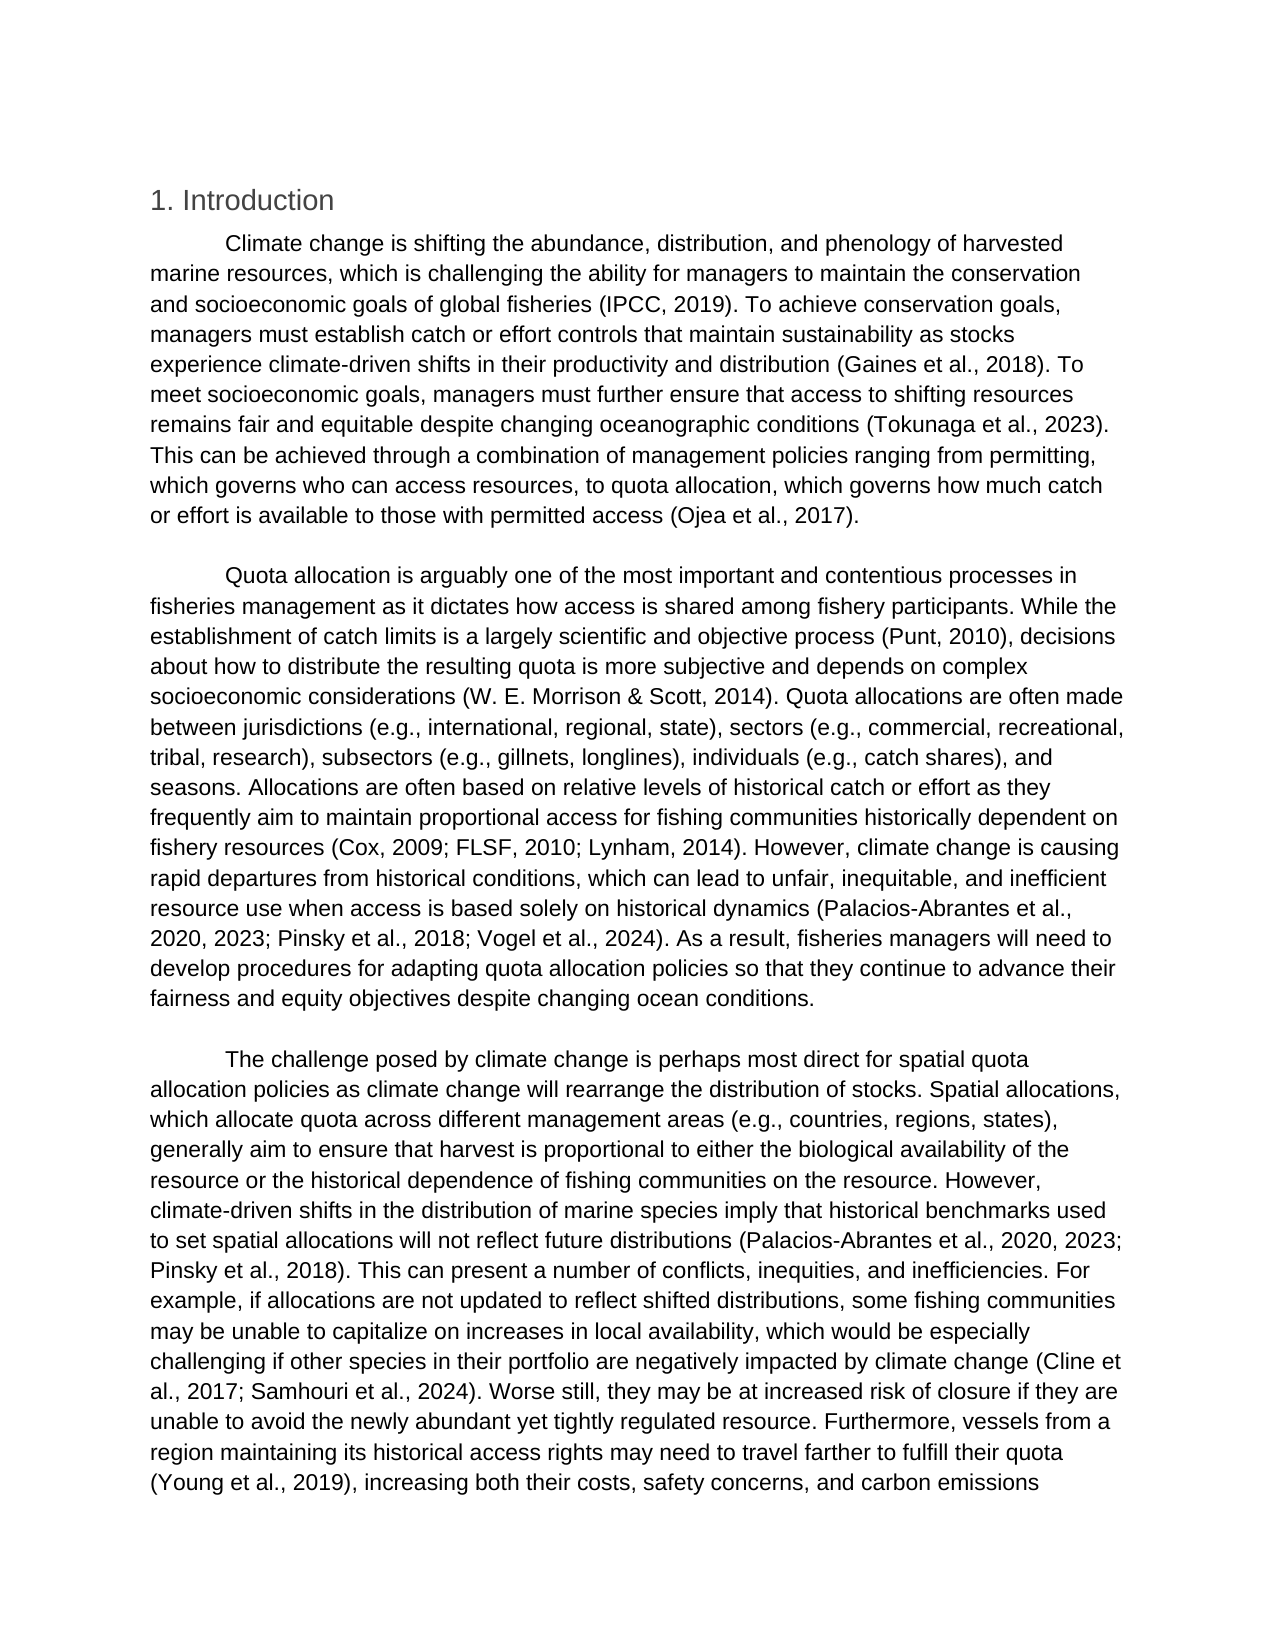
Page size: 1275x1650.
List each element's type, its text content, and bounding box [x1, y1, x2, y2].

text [150, 1046, 1125, 1495]
text Quota allocation is arguably one of the most important and contentious processes in fisheries management as it dictates how access is shared among fishery participants. While the establishment of catch limits is a largely scientific and objective process (Punt, 2010), decisions about how to distribute the resulting quota is more subjective and depends on complex socioeconomic considerations (W. E. Morrison & Scott, 2014). Quota allocations are often made between jurisdictions (e.g., international, regional, state), sectors (e.g., commercial, recreational, tribal, research), subsectors (e.g., gillnets, longlines), individuals (e.g., catch shares), and seasons. Allocations are often based on relative levels of historical catch or effort as they frequently aim to maintain proportional access for fishing communities historically dependent on fishery resources (Cox, 2009; FLSF, 2010; Lynham, 2014). However, climate change is causing rapid departures from historical conditions, which can lead to unfair, inequitable, and inefficient resource use when access is based solely on historical dynamics (Palacios-Abrantes et al., 2020, 2023; Pinsky et al., 2018; Vogel et al., 2024). As a result, fisheries managers will need to develop procedures for adapting quota allocation policies so that they continue to advance their fairness and equity objectives despite changing ocean conditions. [150, 562, 1125, 1012]
text Climate change is shifting the abundance, distribution, and phenology of harvested marine resources, which is challenging the ability for managers to maintain the conservation and socioeconomic goals of global fisheries (IPCC, 2019). To achieve conservation goals, managers must establish catch or effort controls that maintain sustainability as stocks experience climate-driven shifts in their productivity and distribution (Gaines et al., 2018). To meet socioeconomic goals, managers must further ensure that access to shifting resources remains fair and equitable despite changing oceanographic conditions (Tokunaga et al., 2023). This can be achieved through a combination of management policies ranging from permitting, which governs who can access resources, to quota allocation, which governs how much catch or effort is available to those with permitted access (Ojea et al., 2017). [150, 230, 1125, 528]
subtitle 1. Introduction [150, 183, 1125, 217]
